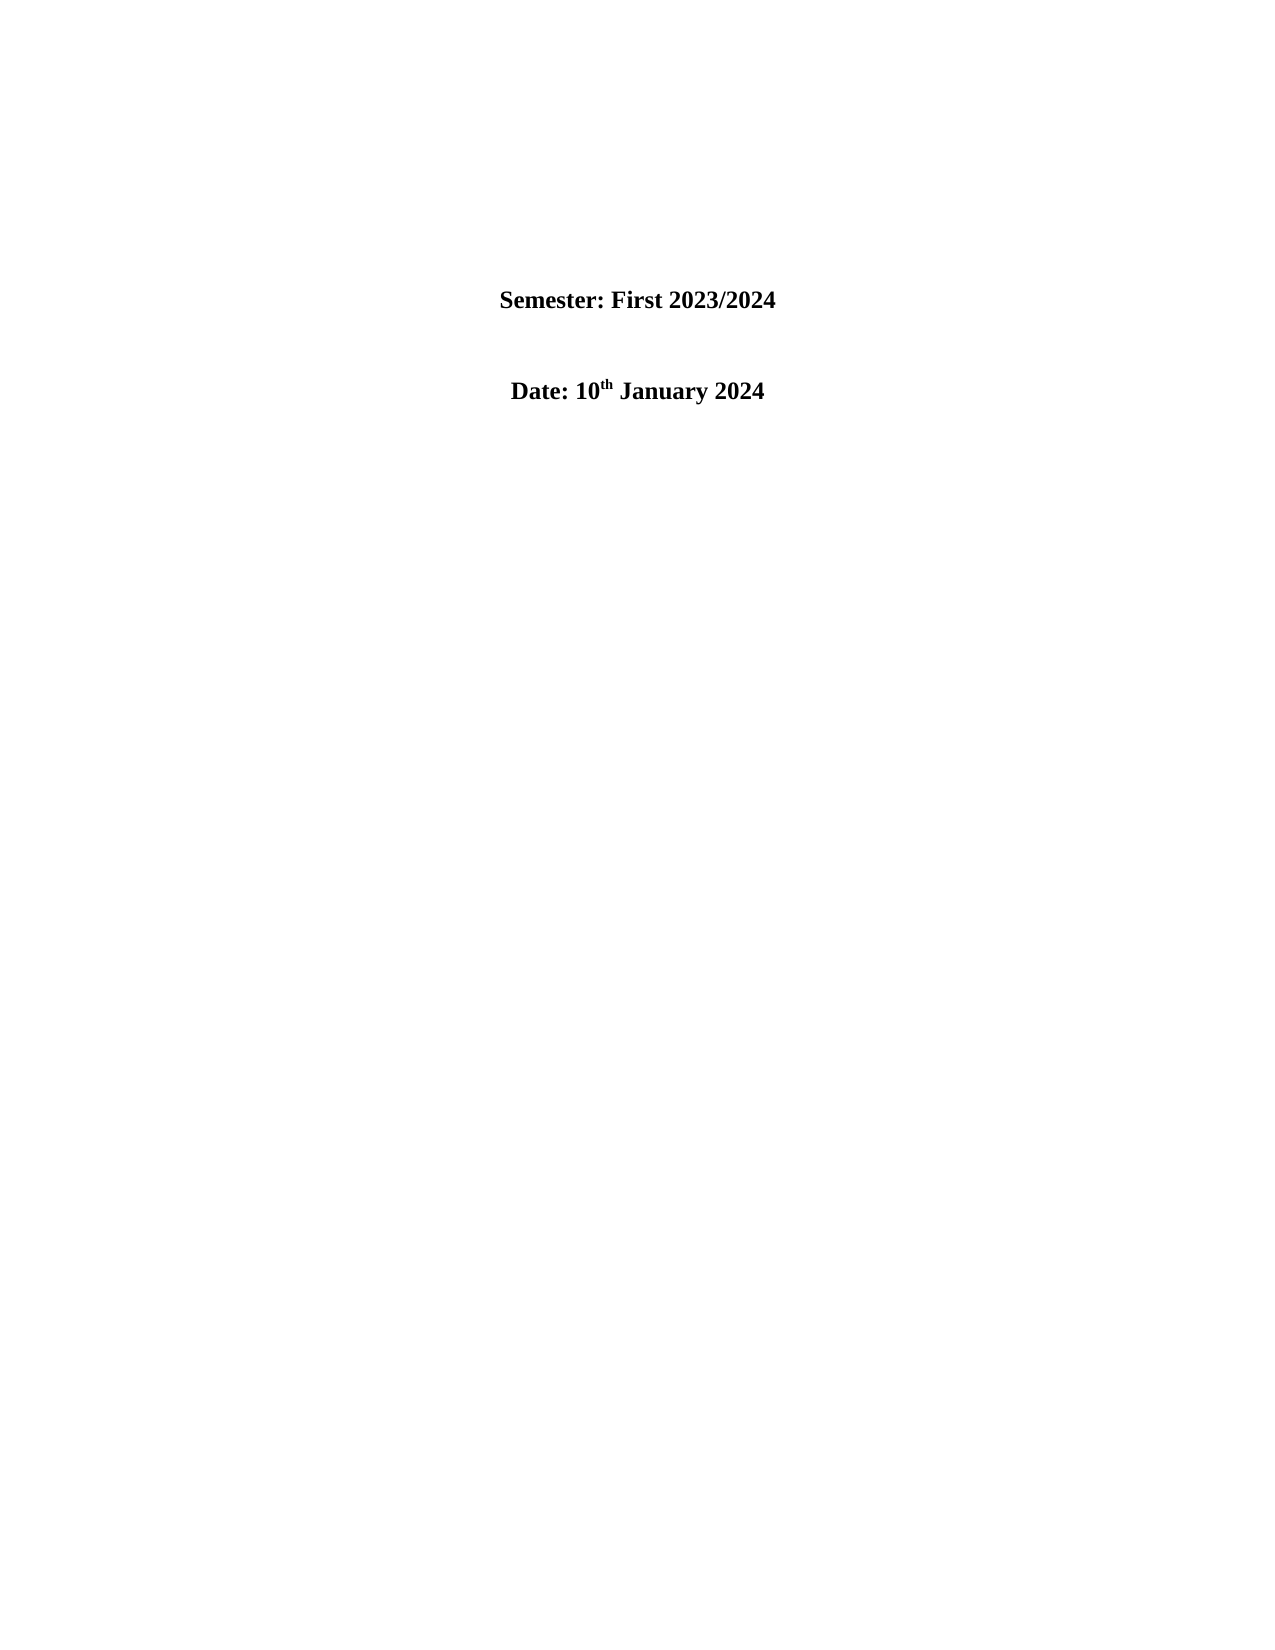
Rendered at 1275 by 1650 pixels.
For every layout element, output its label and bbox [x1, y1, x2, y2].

table_header [118, 103, 1157, 467]
